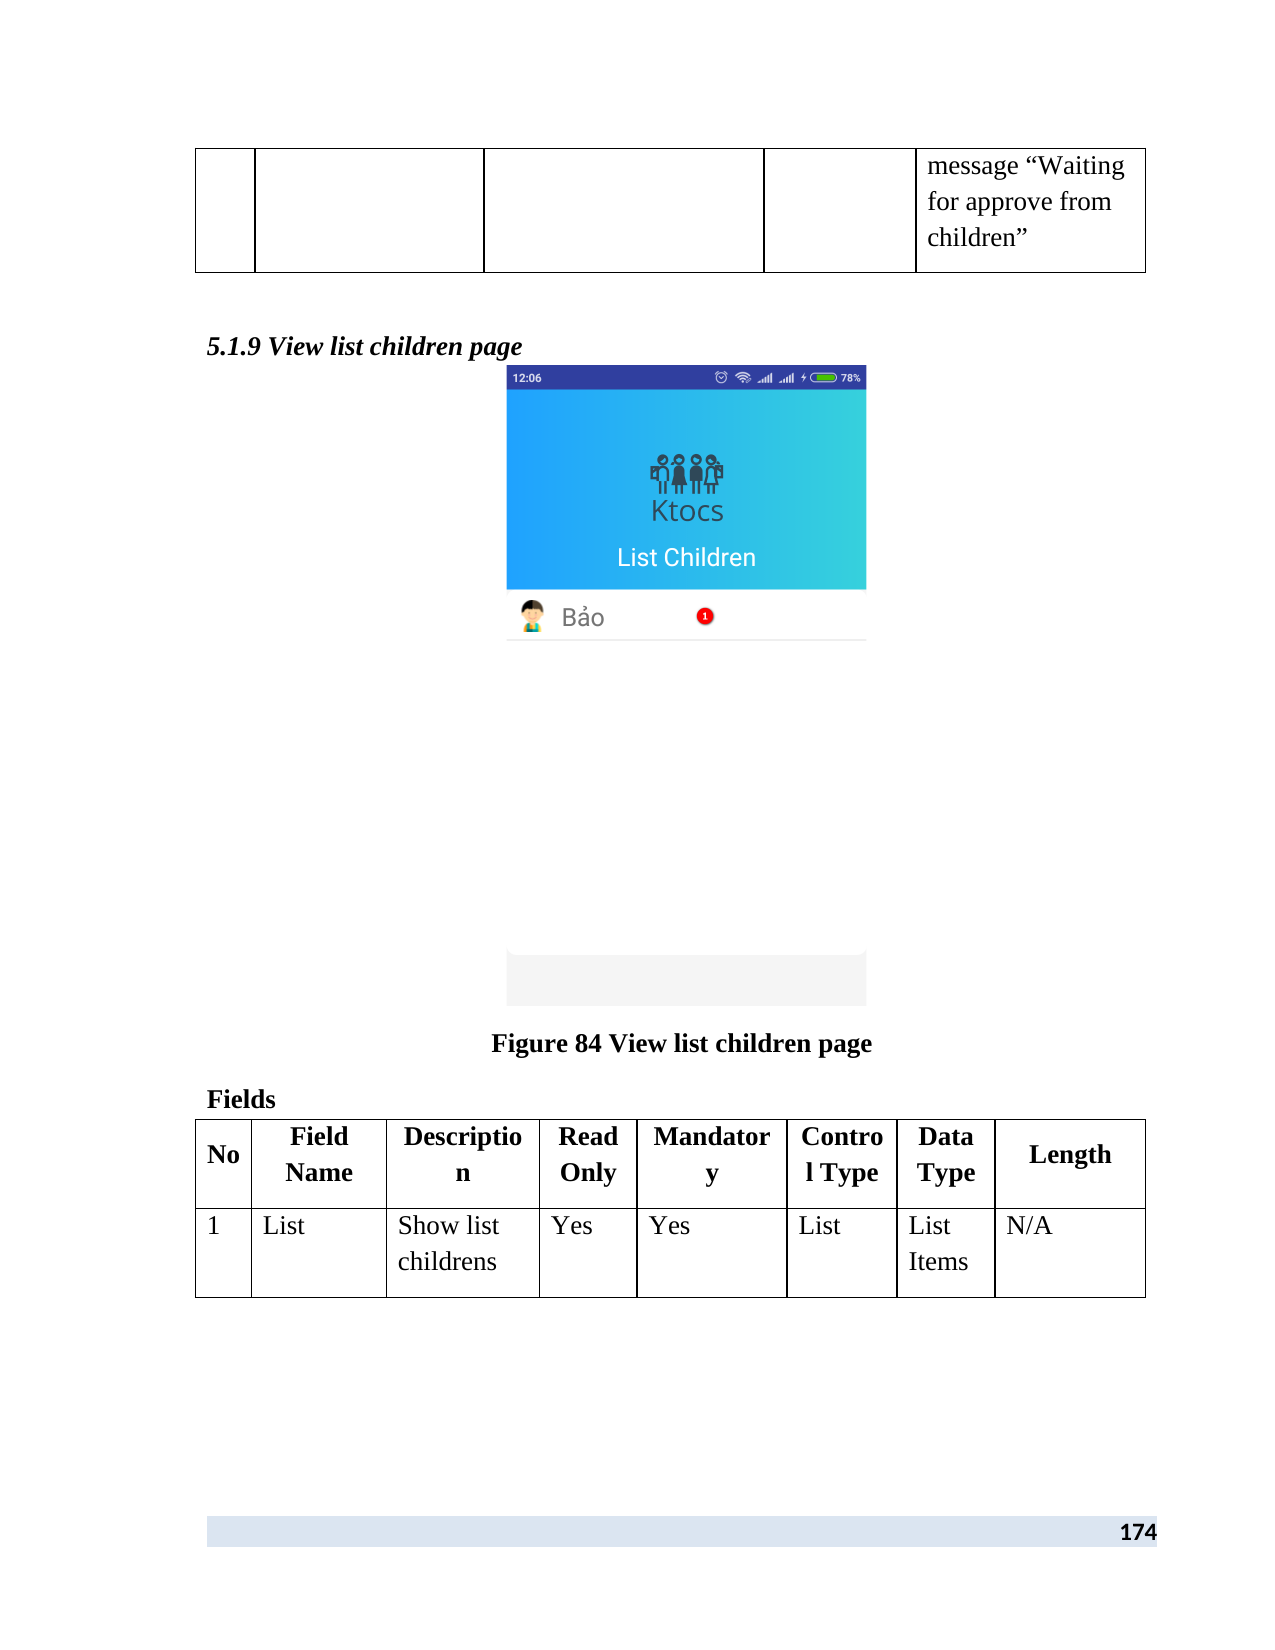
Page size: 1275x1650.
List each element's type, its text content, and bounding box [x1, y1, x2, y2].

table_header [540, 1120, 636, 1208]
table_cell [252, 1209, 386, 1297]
text Figure 84 View list children page [207, 1027, 1157, 1058]
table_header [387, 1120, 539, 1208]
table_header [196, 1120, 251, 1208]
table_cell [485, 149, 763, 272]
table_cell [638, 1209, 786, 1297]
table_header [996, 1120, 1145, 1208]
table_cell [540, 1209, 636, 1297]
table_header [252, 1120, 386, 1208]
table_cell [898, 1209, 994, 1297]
subtitle 5.1.9 View list children page [207, 330, 1157, 361]
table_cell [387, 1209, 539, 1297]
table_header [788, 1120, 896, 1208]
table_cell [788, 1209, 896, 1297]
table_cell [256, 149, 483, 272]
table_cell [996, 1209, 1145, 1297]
text Fields [207, 1083, 1157, 1114]
picture [506, 365, 867, 1006]
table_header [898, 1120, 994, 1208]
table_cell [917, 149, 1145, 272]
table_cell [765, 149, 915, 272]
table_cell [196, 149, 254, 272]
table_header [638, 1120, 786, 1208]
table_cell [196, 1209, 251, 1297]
